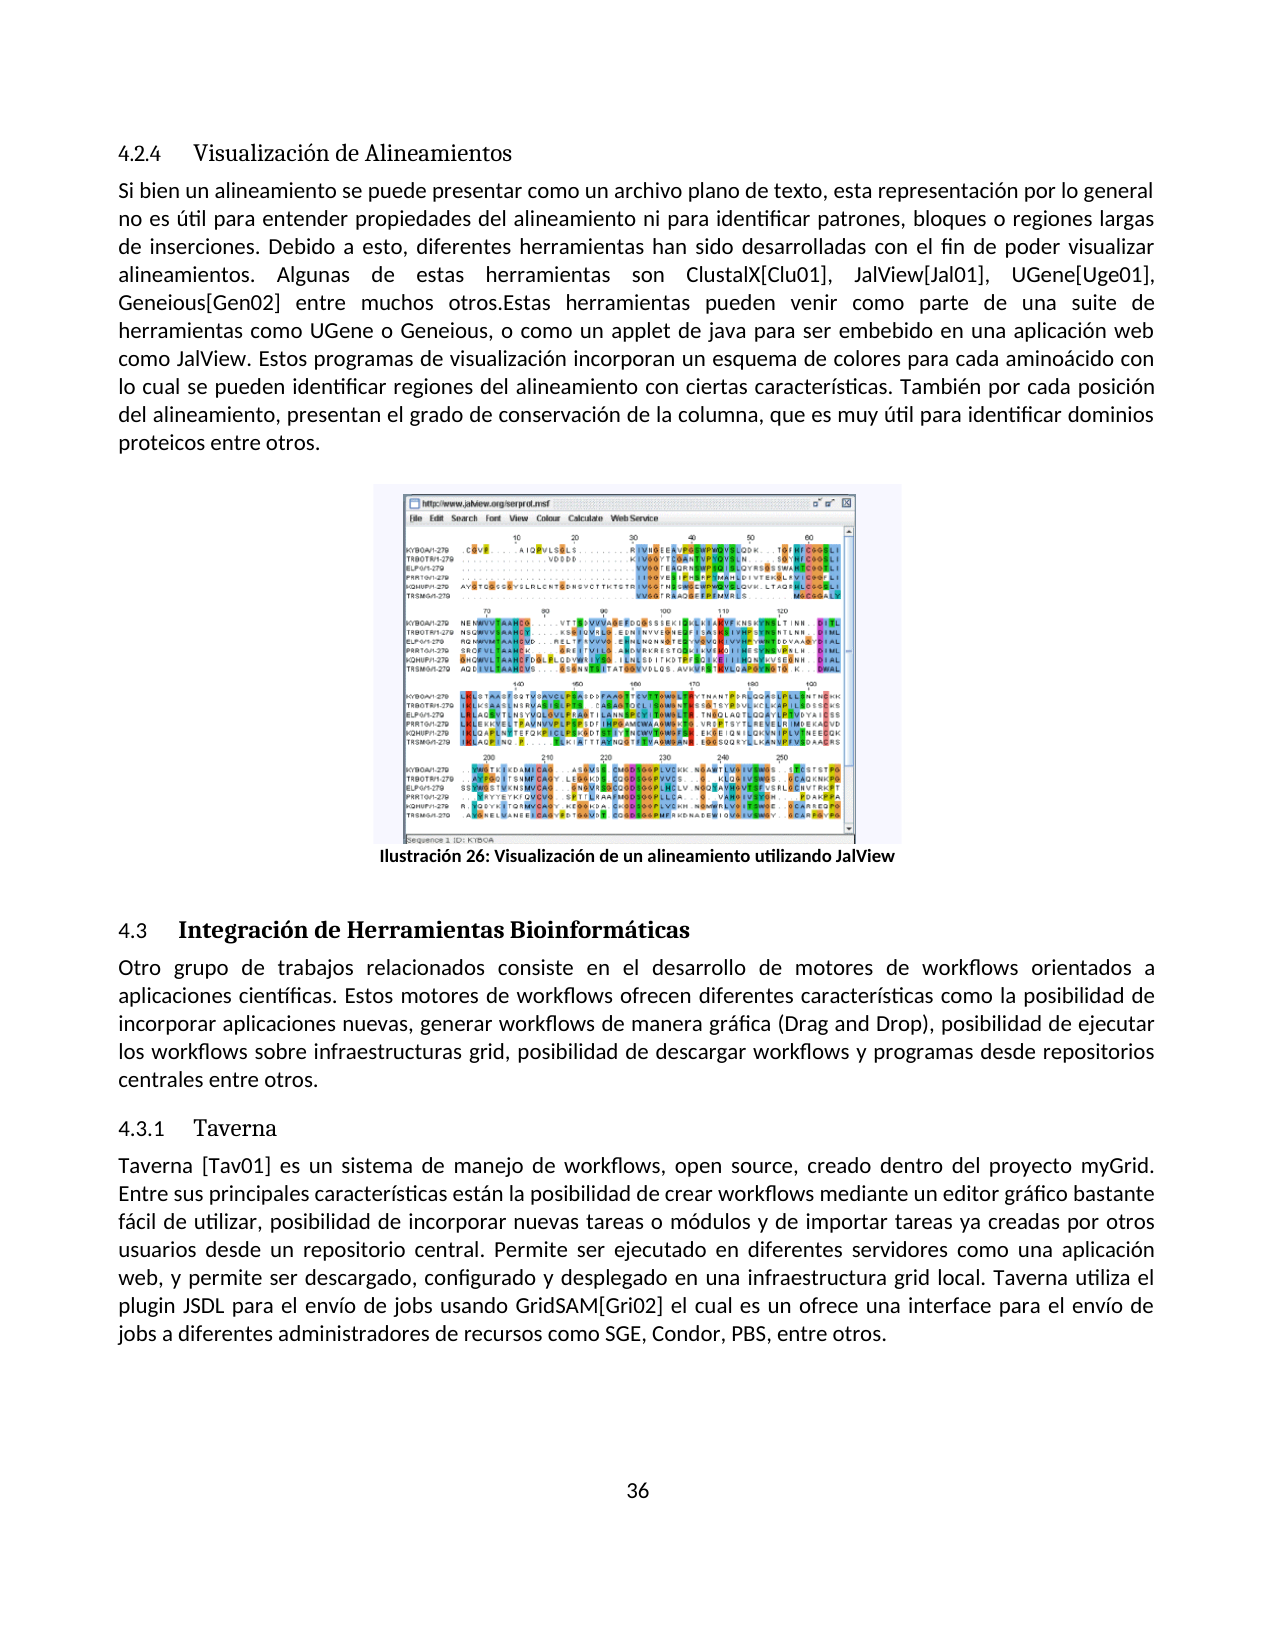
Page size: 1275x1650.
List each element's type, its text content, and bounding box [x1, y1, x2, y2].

subtitle Visualización de Alineamientos [118, 139, 1157, 168]
text Ilustración 26: Visualización de un alineamiento utilizando JalView [118, 844, 1157, 867]
text Si bien un alineamiento se puede presentar como un archivo plano de texto, esta representación por lo general no es útil para entender propiedades del alineamiento ni para identificar patrones, bloques o regiones largas de inserciones. Debido a esto, diferentes herramientas han sido desarrolladas con el fin de poder visualizar alineamientos. Algunas de estas herramientas son ClustalX[Clu01], JalView[Jal01], UGene[Uge01], Geneious[Gen02] entre muchos otros.Estas herramientas pueden venir como parte de una suite de herramientas como UGene o Geneious, o como un applet de java para ser embebido en una aplicación web como JalView. Estos programas de visualización incorporan un esquema de colores para cada aminoácido con lo cual se pueden identificar regiones del alineamiento con ciertas características. También por cada posición del alineamiento, presentan el grado de conservación de la columna, que es muy útil para identificar dominios proteicos entre otros. [118, 176, 1157, 456]
text Taverna [Tav01] es un sistema de manejo de workflows, open source, creado dentro del proyecto myGrid. Entre sus principales características están la posibilidad de crear workflows mediante un editor gráfico bastante fácil de utilizar, posibilidad de incorporar nuevas tareas o módulos y de importar tareas ya creadas por otros usuarios desde un repositorio central. Permite ser ejecutado en diferentes servidores como una aplicación web, y permite ser descargado, configurado y desplegado en una infraestructura grid local. Taverna utiliza el plugin JSDL para el envío de jobs usando GridSAM[Gri02] el cual es un ofrece una interface para el envío de jobs a diferentes administradores de recursos como SGE, Condor, PBS, entre otros. [118, 1151, 1157, 1347]
subtitle Integración de Herramientas Bioinformáticas [118, 916, 1157, 944]
picture [373, 484, 902, 844]
text Otro grupo de trabajos relacionados consiste en el desarrollo de motores de workflows orientados a aplicaciones científicas. Estos motores de workflows ofrecen diferentes características como la posibilidad de incorporar aplicaciones nuevas, generar workflows de manera gráfica (Drag and Drop), posibilidad de ejecutar los workflows sobre infraestructuras grid, posibilidad de descargar workflows y programas desde repositorios centrales entre otros. [118, 953, 1157, 1093]
subtitle Taverna [118, 1114, 1157, 1142]
